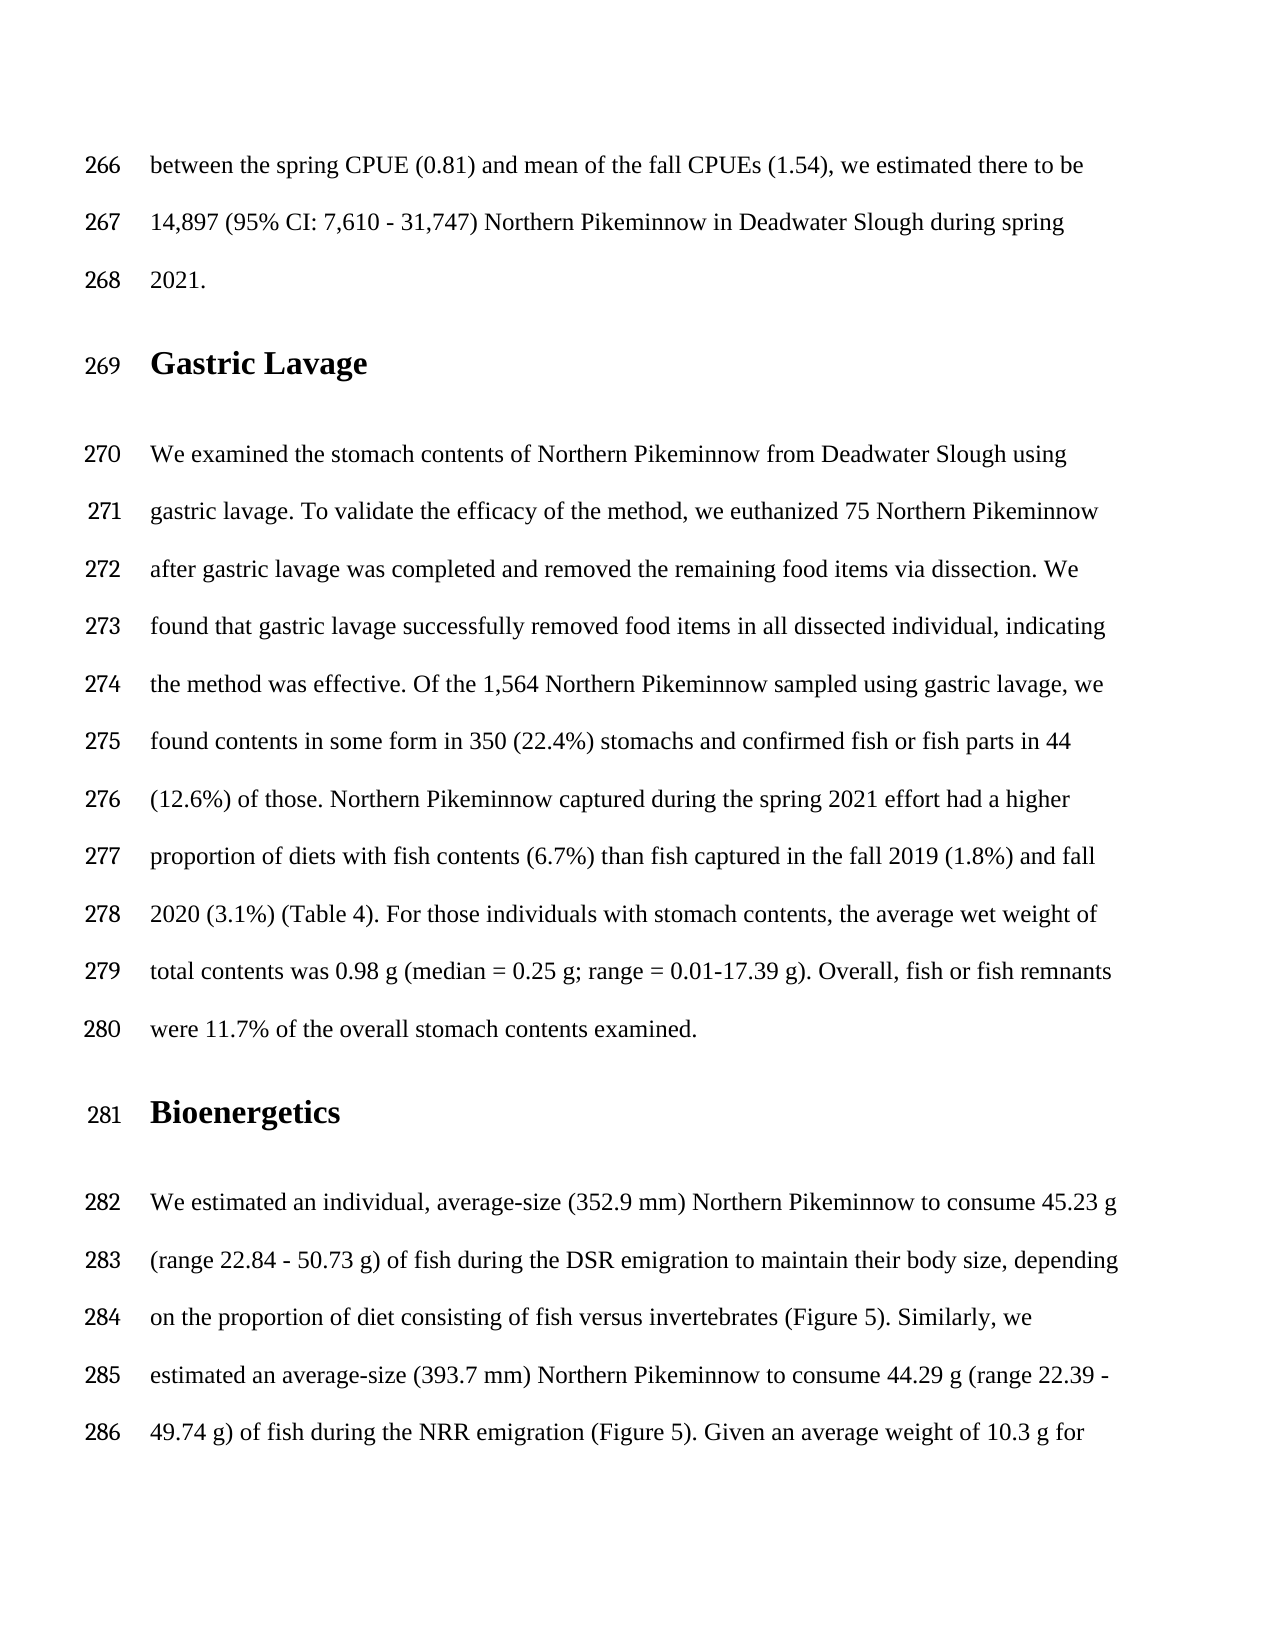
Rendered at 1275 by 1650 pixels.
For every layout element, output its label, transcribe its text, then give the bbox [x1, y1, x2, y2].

text We examined the stomach contents of Northern Pikeminnow from Deadwater Slough using gastric lavage. To validate the efficacy of the method, we euthanized 75 Northern Pikeminnow after gastric lavage was completed and removed the remaining food items via dissection. We found that gastric lavage successfully removed food items in all dissected individual, indicating the method was effective. Of the 1,564 Northern Pikeminnow sampled using gastric lavage, we found contents in some form in 350 (22.4%) stomachs and confirmed fish or fish parts in 44 (12.6%) of those. Northern Pikeminnow captured during the spring 2021 effort had a higher proportion of diets with fish contents (6.7%) than fish captured in the fall 2019 (1.8%) and fall 2020 (3.1%) (Table 4). For those individuals with stomach contents, the average wet weight of total contents was 0.98 g (median = 0.25 g; range = 0.01-17.39 g). Overall, fish or fish remnants were 11.7% of the overall stomach contents examined. [150, 439, 1125, 1042]
subtitle Bioenergetics [150, 1092, 1125, 1130]
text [150, 1187, 1125, 1446]
subtitle Gastric Lavage [150, 343, 1125, 382]
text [150, 150, 1125, 294]
